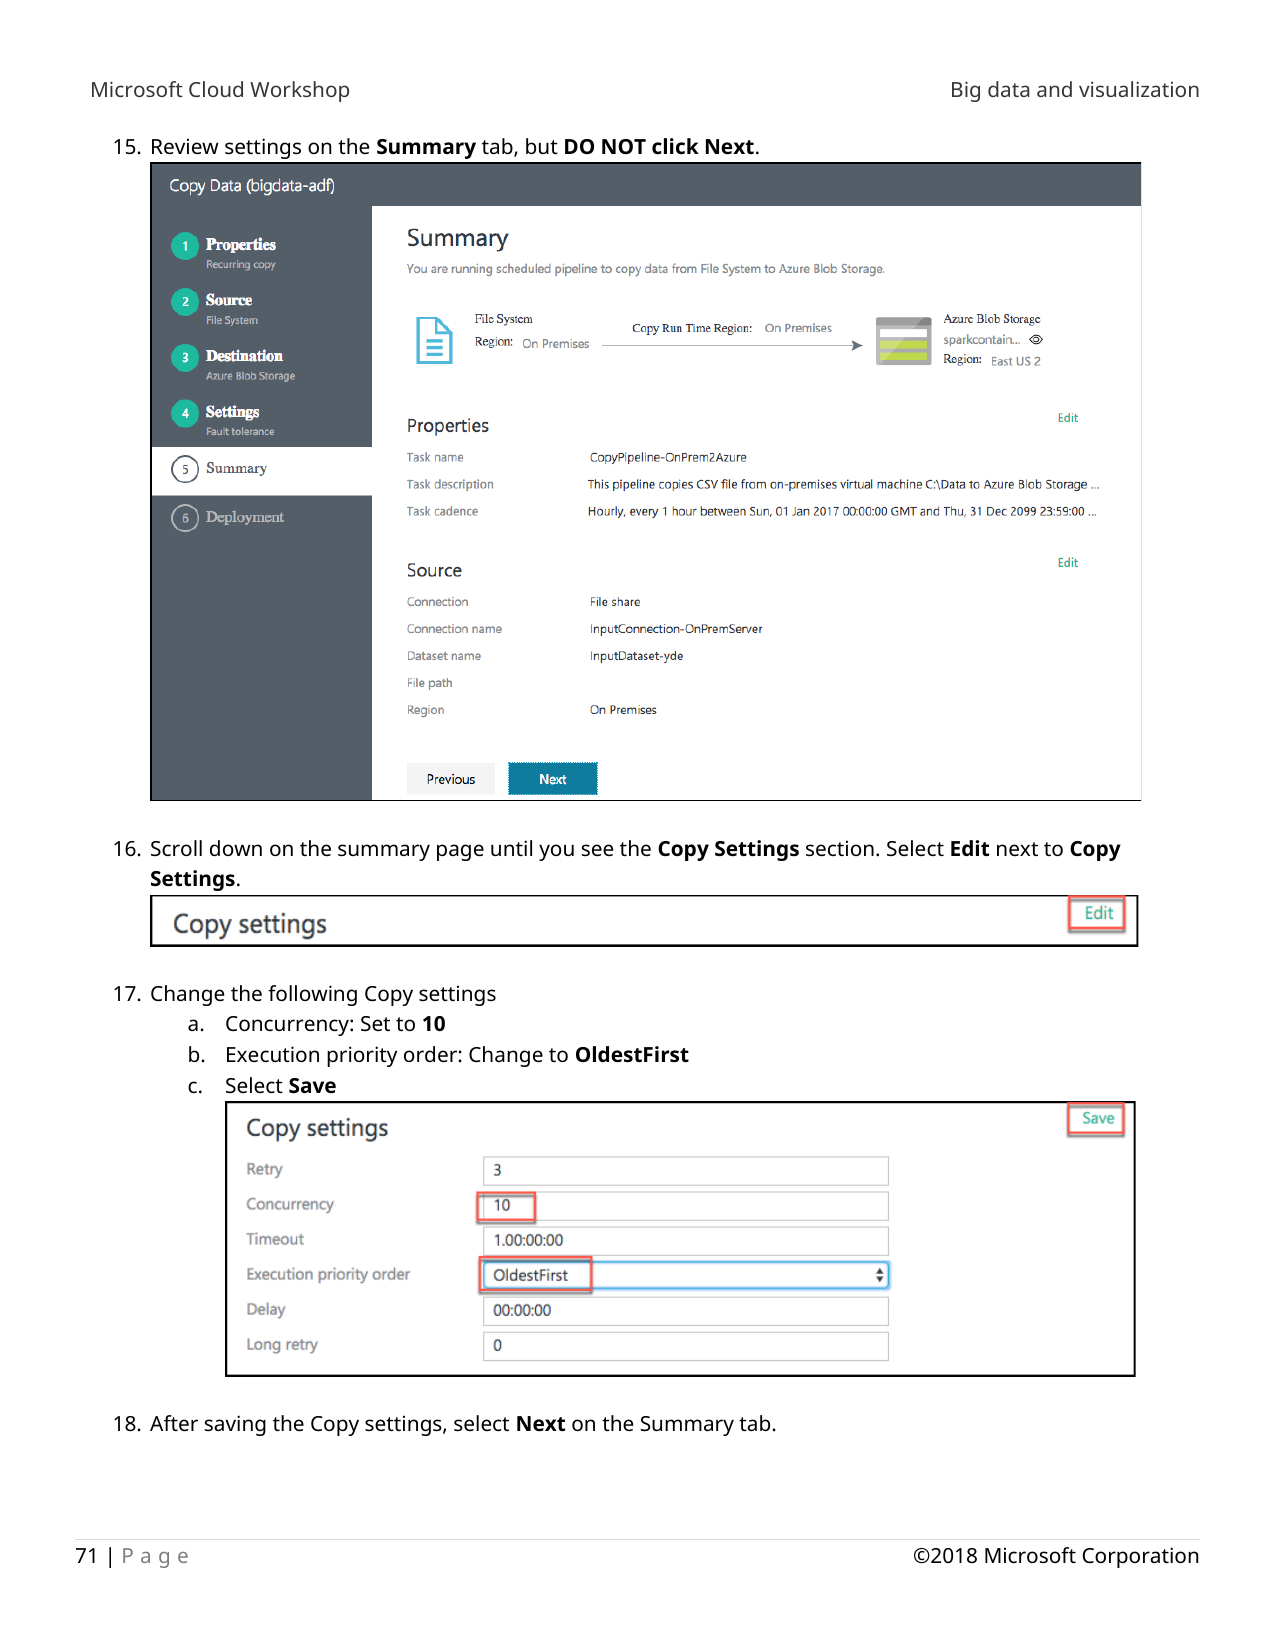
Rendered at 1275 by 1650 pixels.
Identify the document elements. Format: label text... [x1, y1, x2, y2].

list Execution priority order: Change to OldestFirst [187, 1040, 1200, 1069]
picture [150, 162, 1142, 801]
list Concurrency: Set to 10 [187, 1009, 1200, 1038]
picture [225, 1101, 1136, 1377]
list After saving the Copy settings, select Next on the Summary tab. [112, 1409, 1200, 1438]
list Change the following Copy settings [112, 979, 1200, 1007]
picture [150, 895, 1139, 947]
